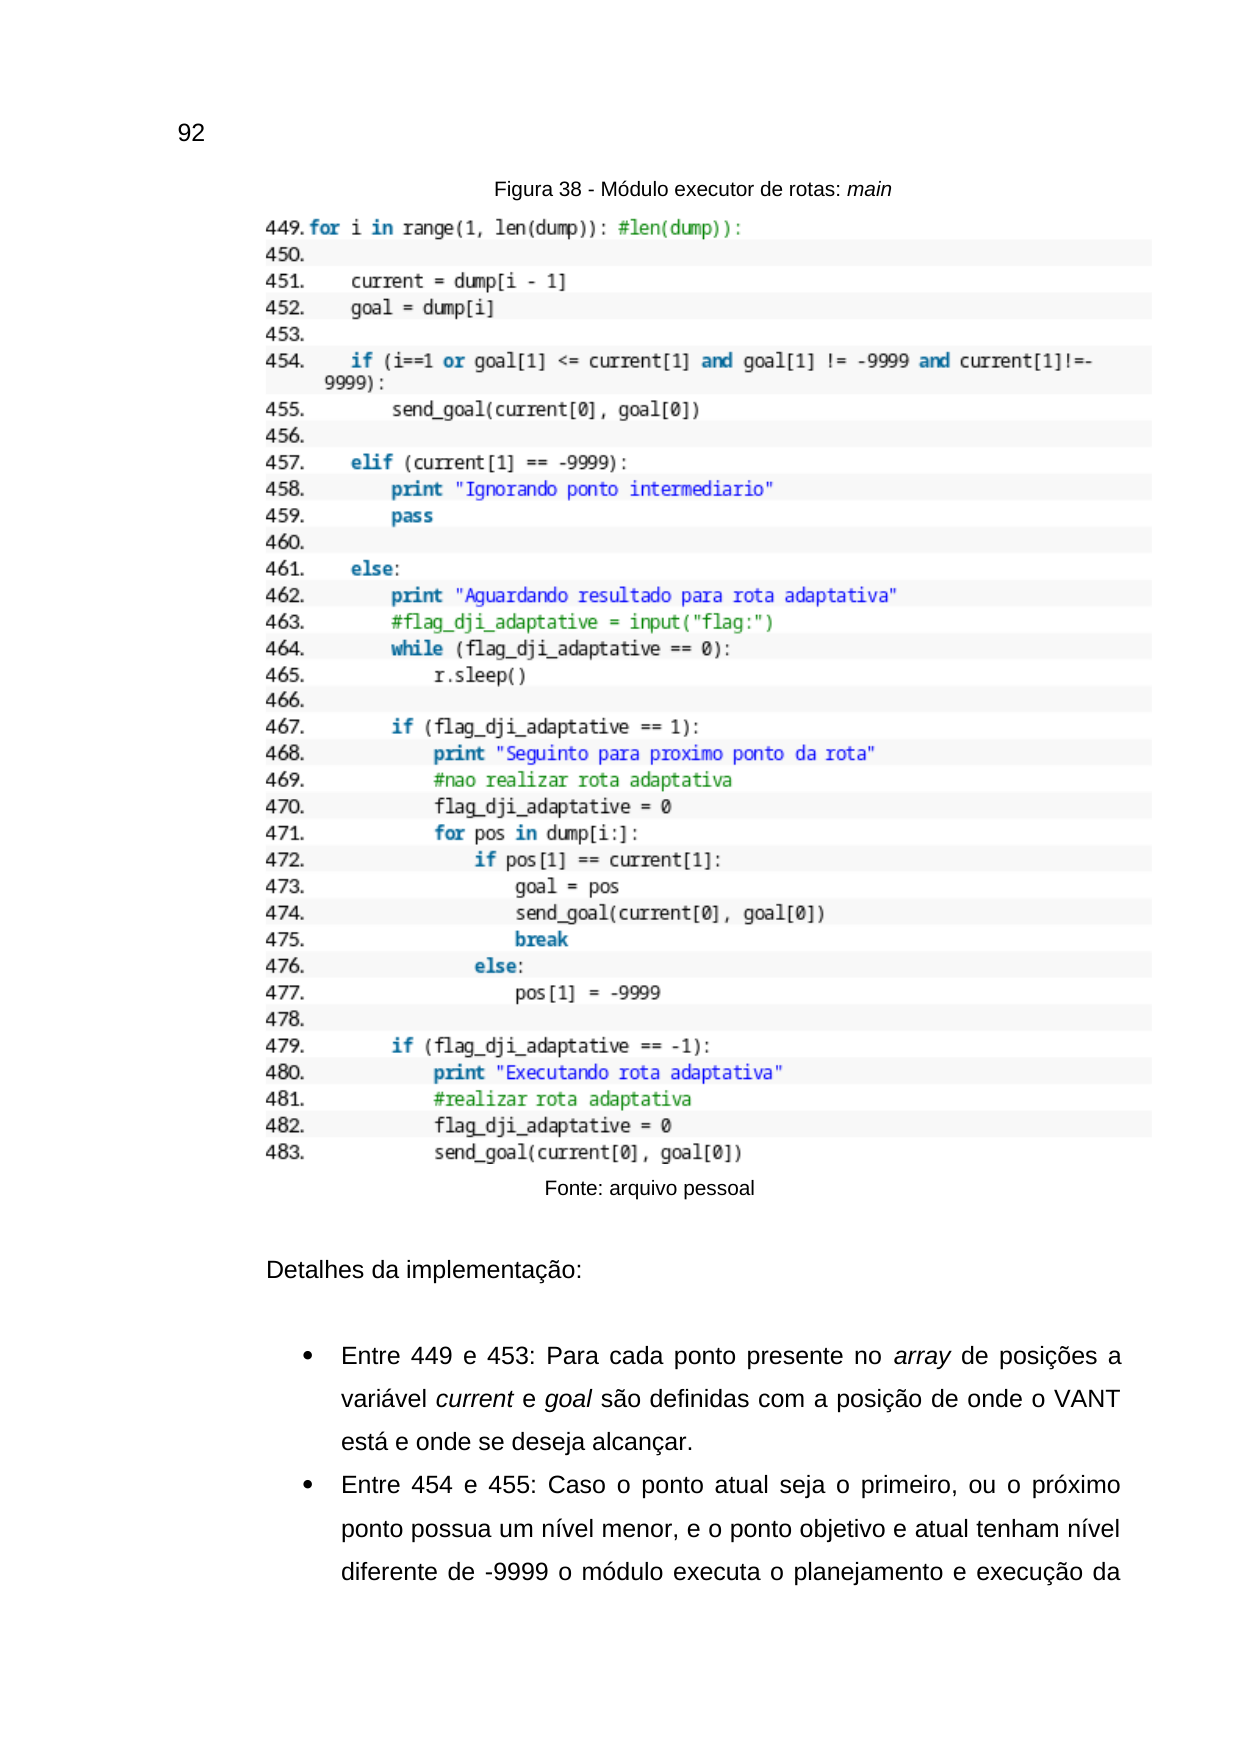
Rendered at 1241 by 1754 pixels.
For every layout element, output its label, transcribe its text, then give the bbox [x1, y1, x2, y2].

text Fonte: arquivo pessoal [177, 213, 1122, 1200]
list Entre 449 e 453: Para cada ponto presente no array de posições a variável current e goal são definidas com a posição de onde o VANT está e onde se deseja alcançar. [303, 1341, 1122, 1456]
text Figura 38 - Módulo executor de rotas: main [177, 177, 1122, 201]
text Detalhes da implementação: [177, 1255, 1122, 1283]
